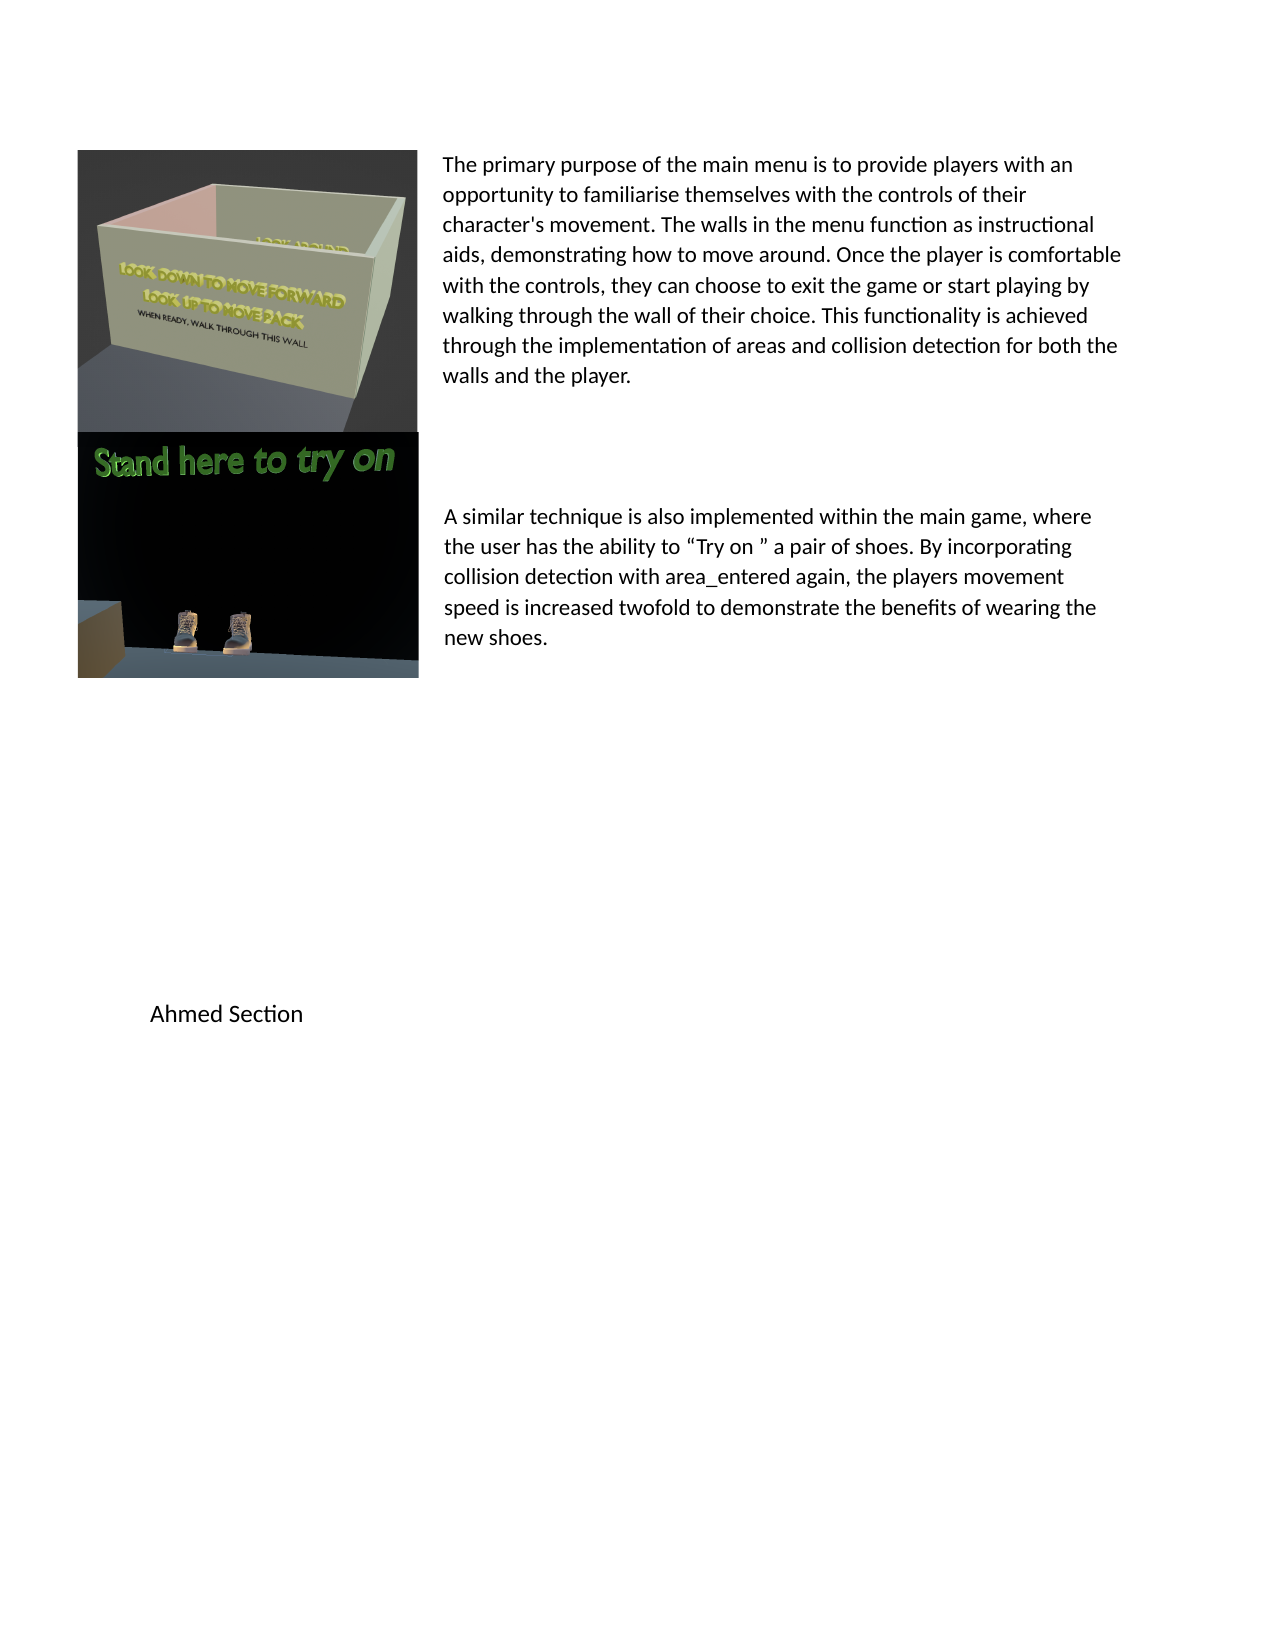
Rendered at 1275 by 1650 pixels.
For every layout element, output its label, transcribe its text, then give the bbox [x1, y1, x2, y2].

text The primary purpose of the main menu is to provide players with an opportunity to familiarise themselves with the controls of their character's movement. The walls in the menu function as instructional aids, demonstrating how to move around. Once the player is comfortable with the controls, they can choose to exit the game or start playing by walking through the wall of their choice. This functionality is achieved through the implementation of areas and collision detection for both the walls and the player. [418, 150, 1125, 389]
picture [77, 150, 419, 678]
text A similar technique is also implemented within the main game, where the user has the ability to “Try on ” a pair of shoes. By incorporating collision detection with area_entered again, the players movement speed is increased twofold to demonstrate the benefits of wearing the new shoes. [419, 502, 1125, 651]
text Ahmed Section [150, 998, 1125, 1028]
